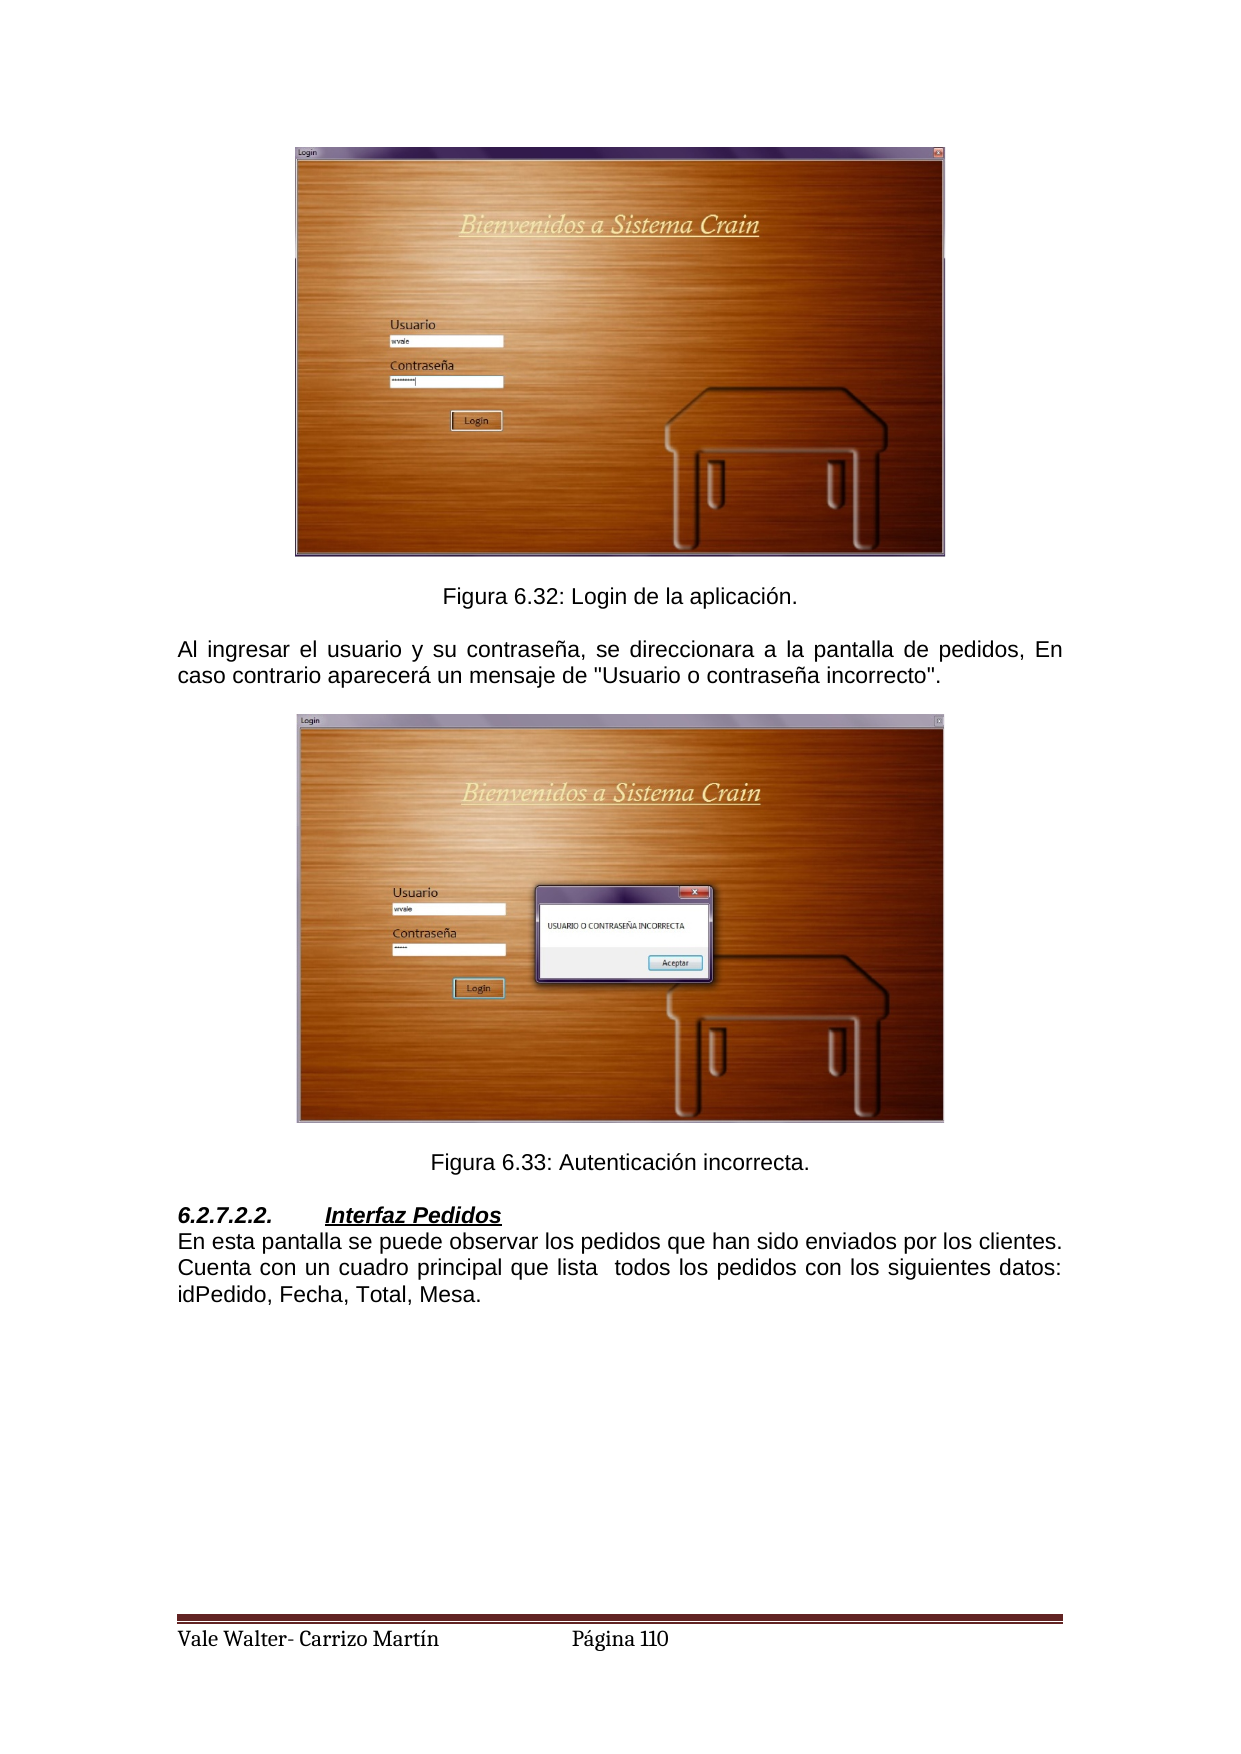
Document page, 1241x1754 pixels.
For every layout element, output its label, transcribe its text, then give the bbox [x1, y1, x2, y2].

text Figura 6.33: Autenticación incorrecta. [177, 1149, 1063, 1175]
picture [295, 147, 946, 557]
list Interfaz Pedidos [177, 1202, 1063, 1228]
text Al ingresar el usuario y su contraseña, se direccionara a la pantalla de pedidos, En caso contrario aparecerá un mensaje de "Usuario o contraseña incorrecto". [177, 636, 1063, 688]
text En esta pantalla se puede observar los pedidos que han sido enviados por los clientes. Cuenta con un cuadro principal que lista todos los pedidos con los siguientes datos: idPedido, Fecha, Total, Mesa. [177, 1228, 1063, 1307]
text Figura 6.32: Login de la aplicación. [177, 583, 1063, 609]
picture [296, 714, 945, 1123]
